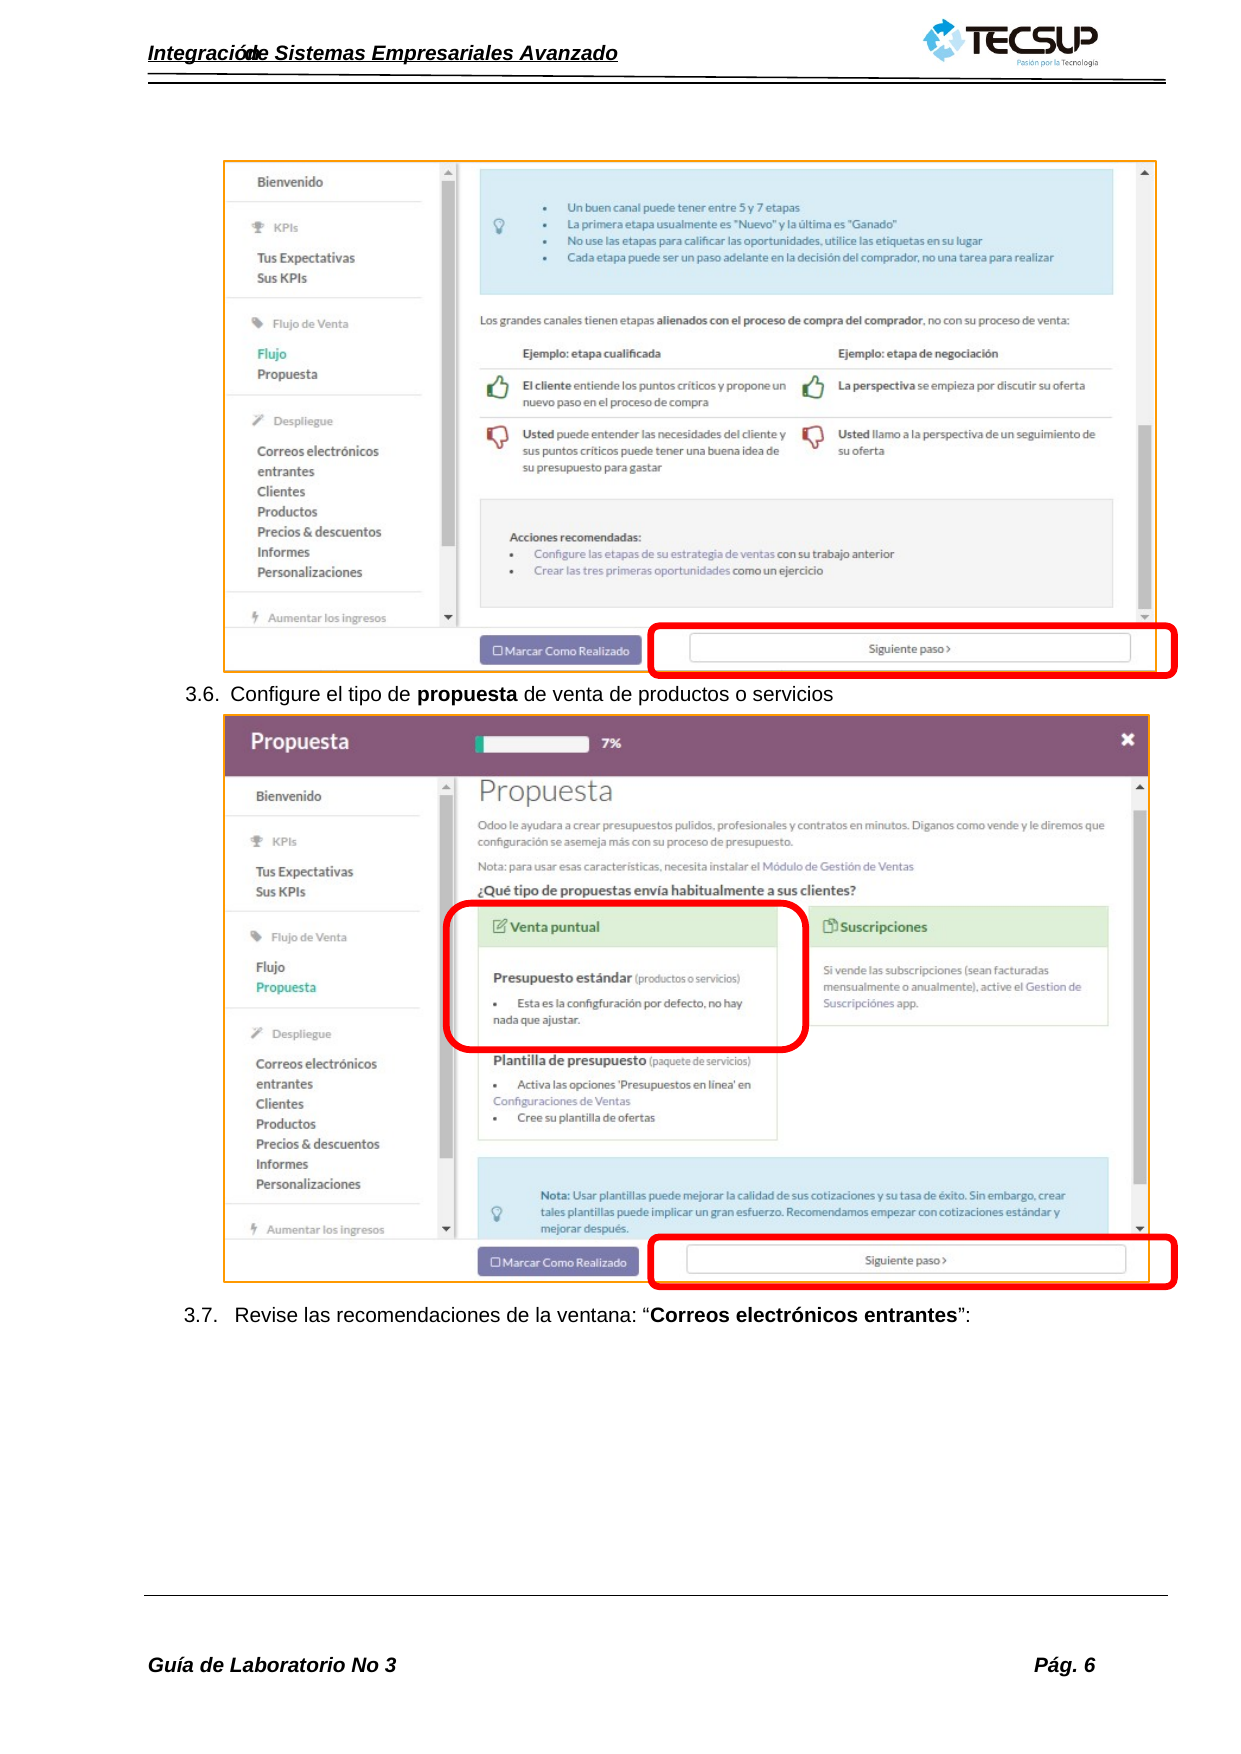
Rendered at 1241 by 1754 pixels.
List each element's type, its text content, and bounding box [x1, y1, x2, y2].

picture [922, 18, 1102, 69]
picture [225, 162, 1155, 671]
list Revise las recomendaciones de la ventana: “Correos electrónicos entrantes”: [183, 1303, 1172, 1327]
picture [225, 716, 1148, 1281]
picture [655, 1241, 1148, 1281]
picture [655, 630, 1155, 671]
